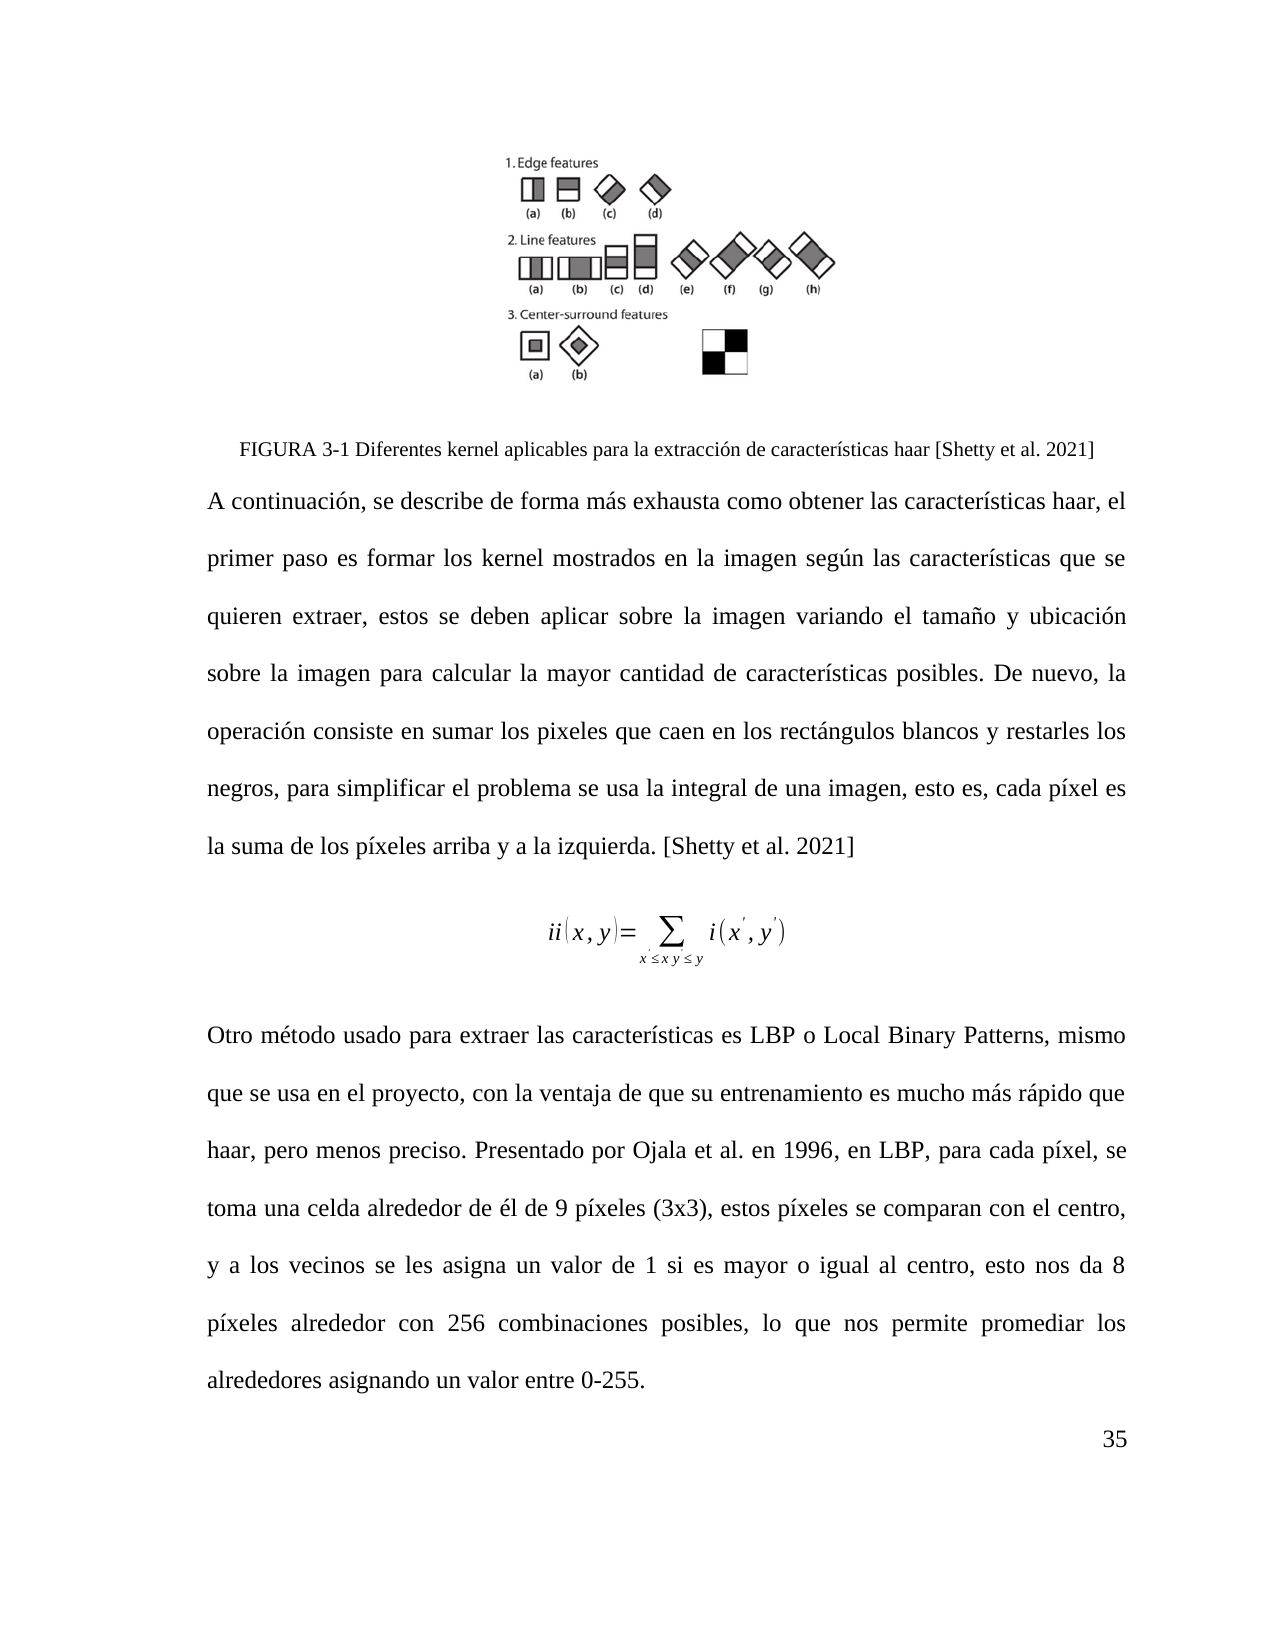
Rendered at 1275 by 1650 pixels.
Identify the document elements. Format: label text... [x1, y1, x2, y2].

text Figura - Diferentes kernel aplicables para la extracción de características haar [Shetty et al. 2021] [207, 437, 1127, 461]
text A continuación, se describe de forma más exhausta como obtener las características haar, el primer paso es formar los kernel mostrados en la imagen según las características que se quieren extraer, estos se deben aplicar sobre la imagen variando el tamaño y ubicación sobre la imagen para calcular la mayor cantidad de características posibles. De nuevo, la operación consiste en sumar los pixeles que caen en los rectángulos blancos y restarles los negros, para simplificar el problema se usa la integral de una imagen, esto es, cada píxel es la suma de los píxeles arriba y a la izquierda. [Shetty et al. 2021] [207, 486, 1127, 860]
picture [488, 147, 846, 396]
text Otro método usado para extraer las características es LBP o Local Binary Patterns, mismo que se usa en el proyecto, con la ventaja de que su entrenamiento es mucho más rápido que haar, pero menos preciso. Presentado por Ojala et al. en 1996, en LBP, para cada píxel, se toma una celda alrededor de él de 9 píxeles (3x3), estos píxeles se comparan con el centro, y a los vecinos se les asigna un valor de 1 si es mayor o igual al centro, esto nos da 8 píxeles alrededor con 256 combinaciones posibles, lo que nos permite promediar los alrededores asignando un valor entre 0-255. [207, 1021, 1127, 1394]
